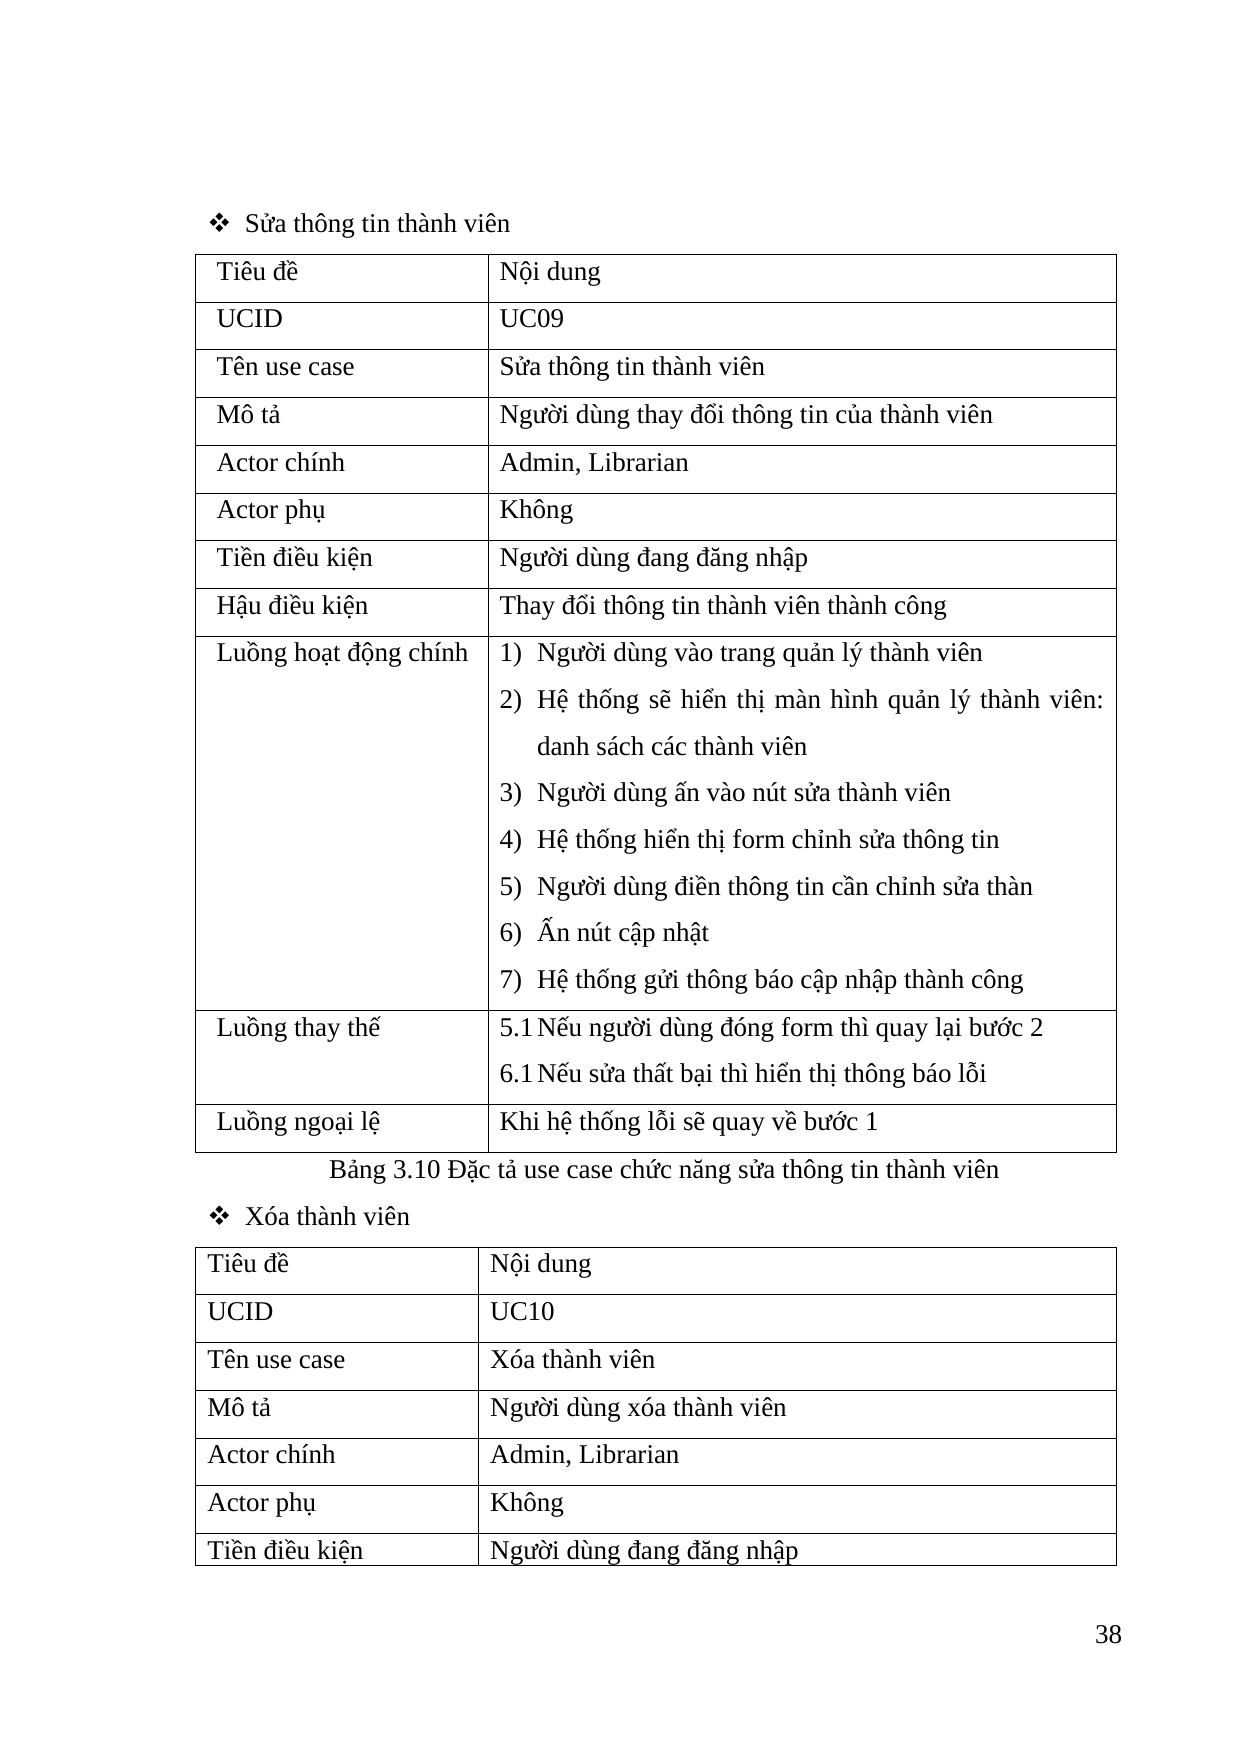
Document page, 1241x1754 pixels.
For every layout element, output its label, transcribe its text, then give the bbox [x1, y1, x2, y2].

table_header Nội dung [479, 1248, 1116, 1294]
table_cell Tên use case [196, 350, 488, 397]
table_cell Mô tả [196, 398, 488, 445]
table_header Tiêu đề [196, 255, 488, 302]
table_cell Hậu điều kiện [196, 589, 488, 636]
table_cell Không [479, 1486, 1116, 1533]
table_cell UCID [196, 303, 488, 349]
table_cell Không [489, 494, 1116, 540]
table_cell Admin, Librarian [489, 446, 1116, 492]
table_cell Người dùng thay đổi thông tin của thành viên [489, 398, 1116, 445]
table_cell Luồng thay thế [196, 1011, 488, 1104]
table_cell Người dùng xóa thành viên [479, 1391, 1116, 1437]
table_cell Xóa thành viên [479, 1343, 1116, 1390]
table_cell Admin, Librarian [479, 1439, 1116, 1485]
table_cell Tiền điều kiện [196, 541, 488, 588]
table_cell Tiền điều kiện [196, 1534, 478, 1565]
table_cell Luồng hoạt động chính [196, 637, 488, 1010]
table_cell UCID [196, 1295, 478, 1342]
list Sửa thông tin thành viên [207, 207, 1122, 238]
table_cell Mô tả [196, 1391, 478, 1437]
table_cell Thay đổi thông tin thành viên thành công [489, 589, 1116, 636]
table_cell UC09 [489, 303, 1116, 349]
table_cell UC10 [479, 1295, 1116, 1342]
table_cell Người dùng vào trang quản lý thành viên Hệ thống sẽ hiển thị màn hình quản lý thành viên: danh sách các thành viên Người dùng ấn vào nút sửa thành viên Hệ thống hiển thị form chỉnh sửa thông tin Người dùng điền thông tin cần chỉnh sửa thàn Ấn nút cập nhật Hệ thống gửi thông báo cập nhập thành công [489, 637, 1116, 1010]
table_cell Luồng ngoại lệ [196, 1105, 488, 1152]
table_cell Nếu người dùng đóng form thì quay lại bước 2 Nếu sửa thất bại thì hiển thị thông báo lỗi [489, 1011, 1116, 1104]
list Xóa thành viên [207, 1200, 1122, 1231]
table_cell Người dùng đang đăng nhập [489, 541, 1116, 588]
table_cell Actor phụ [196, 494, 488, 540]
table_cell Actor phụ [196, 1486, 478, 1533]
table_cell Khi hệ thống lỗi sẽ quay về bước 1 [489, 1105, 1116, 1152]
table_cell Sửa thông tin thành viên [489, 350, 1116, 397]
table_header Nội dung [489, 255, 1116, 302]
table_cell Actor chính [196, 1439, 478, 1485]
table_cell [479, 1534, 1116, 1565]
table_cell Actor chính [196, 446, 488, 492]
table_header Tiêu đề [196, 1248, 478, 1294]
table_cell Tên use case [196, 1343, 478, 1390]
